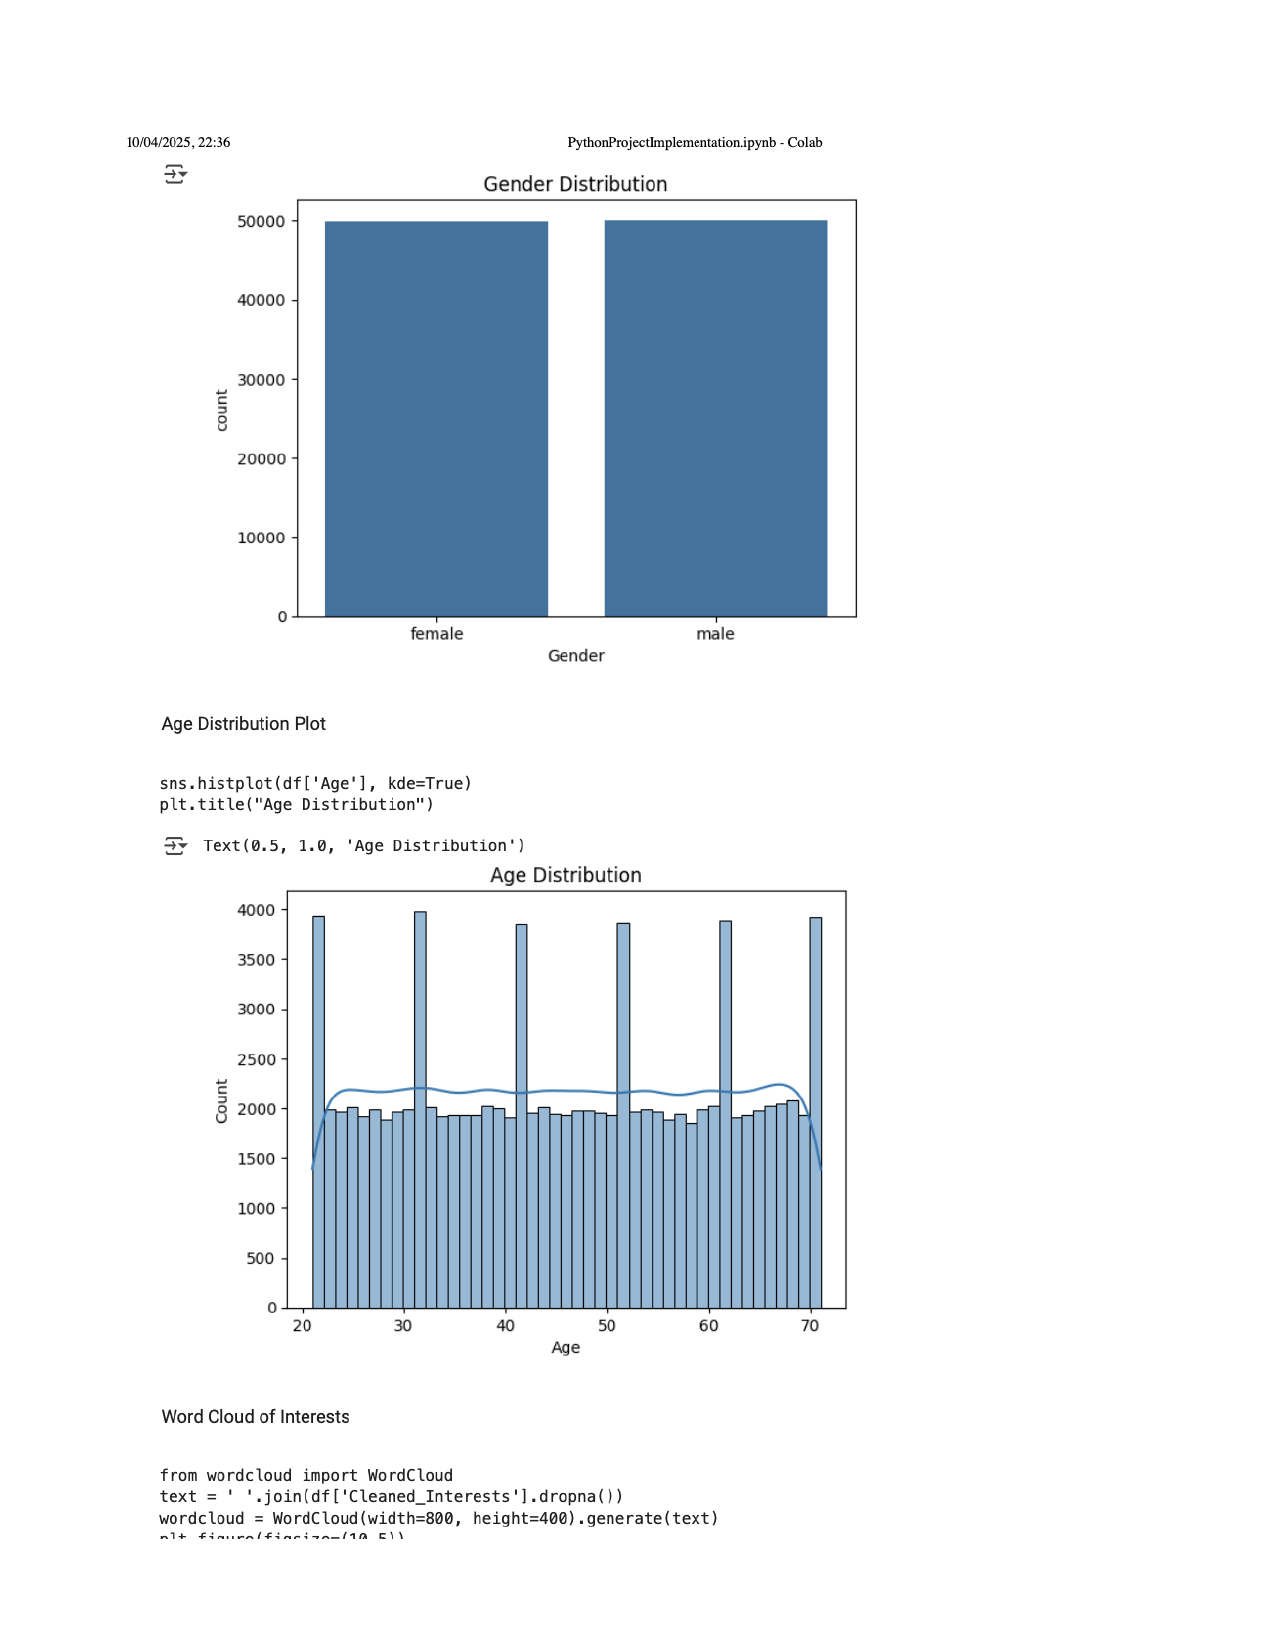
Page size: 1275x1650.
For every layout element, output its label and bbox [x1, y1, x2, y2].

picture [88, 111, 1132, 1539]
